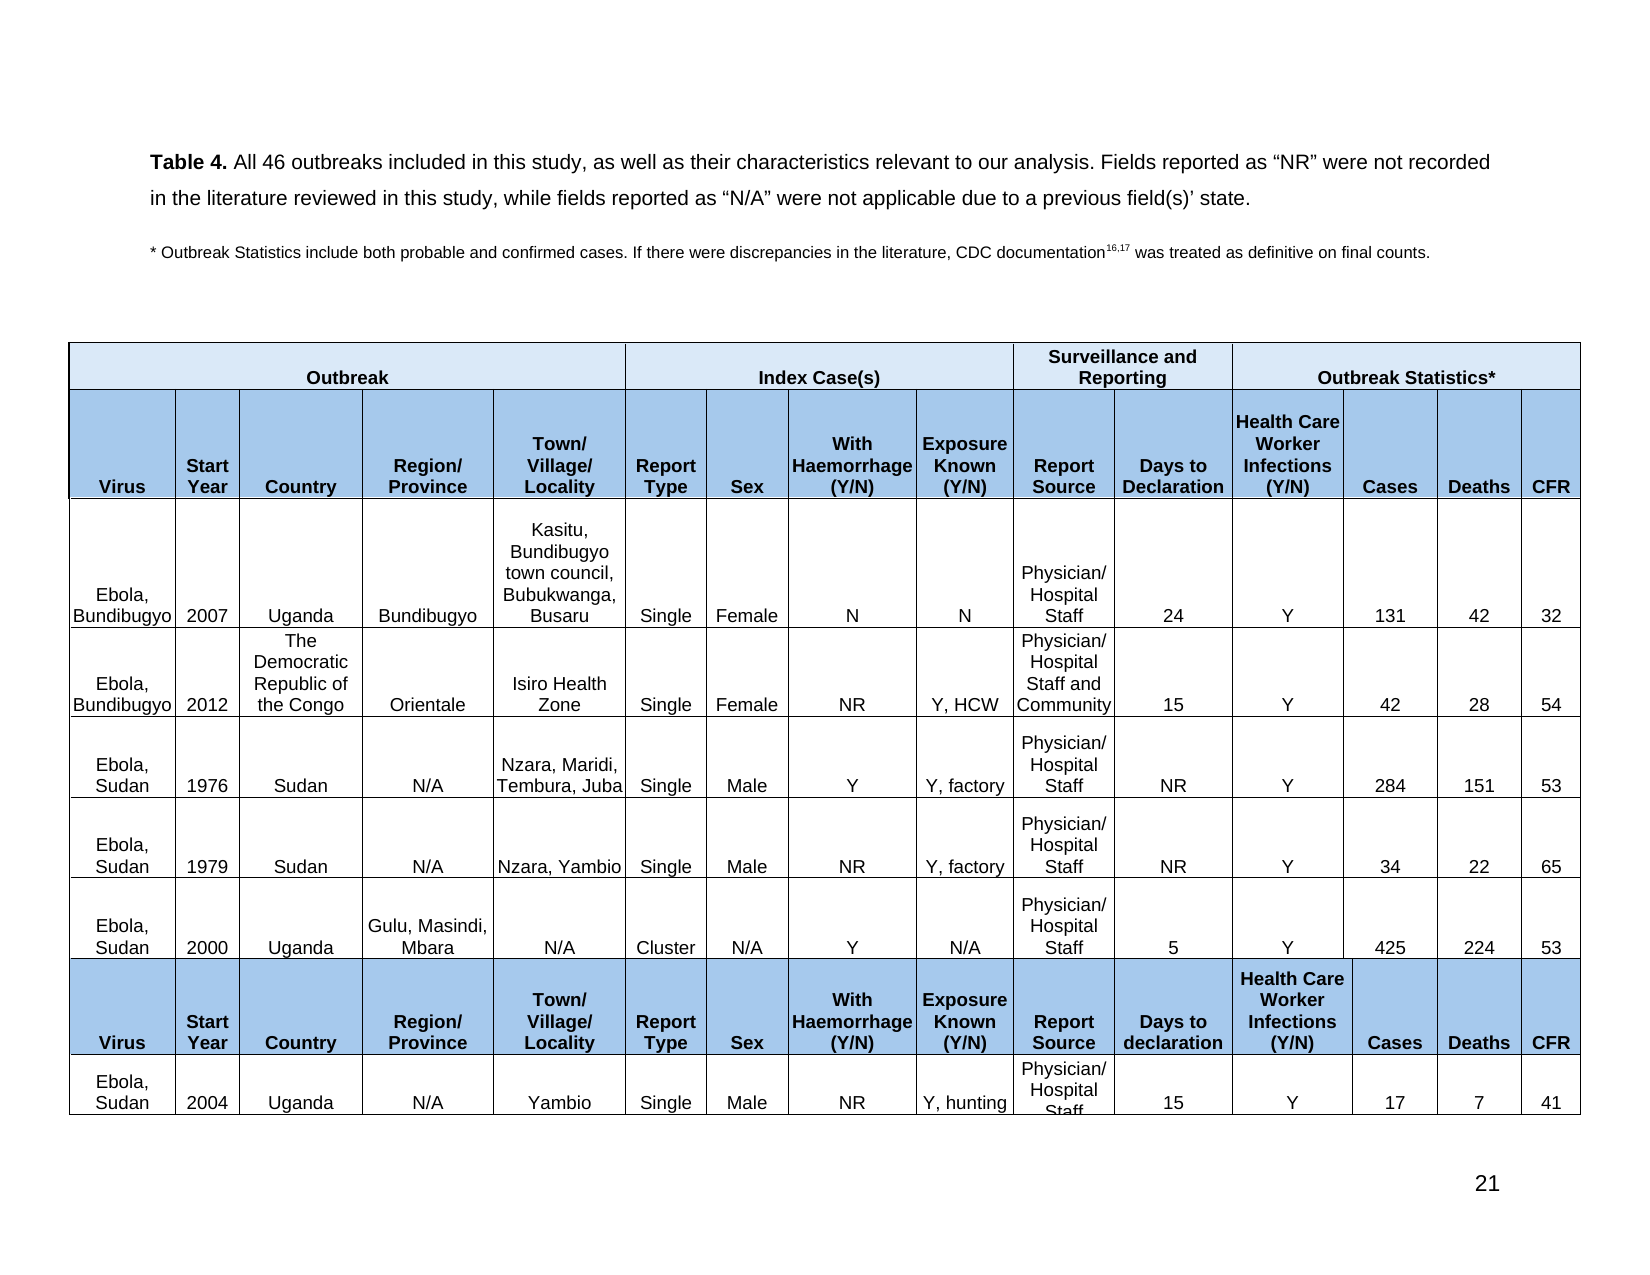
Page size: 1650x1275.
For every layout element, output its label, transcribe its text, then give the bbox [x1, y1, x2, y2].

text Table 4. All 46 outbreaks included in this study, as well as their characteristics relevant to our analysis. Fields reported as “NR” were not recorded in the literature reviewed in this study, while fields reported as “N/A” were not applicable due to a previous field(s)’ state. [150, 150, 1500, 210]
table_cell 2012 [176, 628, 239, 716]
table_cell Y, HCW [917, 628, 1013, 716]
table_cell NR [789, 628, 916, 716]
table_cell 1979 [176, 798, 239, 877]
table_cell Kasitu, Bundibugyo town council, Bubukwanga, Busaru [494, 499, 625, 627]
table_cell Health Care Worker Infections (Y/N) [1233, 390, 1343, 497]
table_cell Male [707, 717, 788, 797]
table_cell NR [1115, 798, 1232, 877]
table_cell 2004 [176, 1055, 239, 1114]
table_cell NR [789, 798, 916, 877]
table_cell Physician/ Hospital Staff and Community [1014, 628, 1114, 716]
table_cell Physician/ Hospital Staff [1014, 1055, 1114, 1114]
table_cell N/A [917, 878, 1013, 958]
table_cell 15 [1115, 628, 1232, 716]
table_cell Virus [70, 959, 175, 1054]
table_cell 34 [1344, 798, 1437, 877]
table_cell 1976 [176, 717, 239, 797]
table_cell Single [626, 798, 706, 877]
table_cell Sex [707, 390, 788, 497]
table_cell Sex [707, 959, 788, 1054]
table_cell Region/ Province [363, 959, 493, 1054]
table_cell Male [707, 1055, 788, 1114]
table_cell Y [789, 717, 916, 797]
table_cell Bundibugyo [363, 499, 493, 627]
table_cell Y [789, 878, 916, 958]
table_cell Report Source [1014, 390, 1114, 497]
table_cell 2007 [176, 499, 239, 627]
table_cell Nzara, Yambio [494, 798, 625, 877]
table_cell Yambio [494, 1055, 625, 1114]
table_cell Exposure Known (Y/N) [917, 390, 1013, 497]
table_cell 24 [1115, 499, 1232, 627]
table_cell Virus [70, 390, 175, 497]
table_cell Single [626, 628, 706, 716]
table_cell 284 [1344, 717, 1437, 797]
table_cell Y [1233, 798, 1343, 877]
table_cell 131 [1344, 499, 1437, 627]
table_cell N/A [494, 878, 625, 958]
table_cell 2000 [176, 878, 239, 958]
table_cell N [789, 499, 916, 627]
table_cell Nzara, Maridi, Tembura, Juba [494, 717, 625, 797]
table_cell 22 [1438, 798, 1521, 877]
table_cell Y [1233, 499, 1343, 627]
table_cell Y, hunting [917, 1055, 1013, 1114]
table_header Surveillance and Reporting [1014, 343, 1232, 389]
table_cell Y, factory [917, 717, 1013, 797]
table_cell Uganda [240, 499, 362, 627]
table_cell NR [789, 1055, 916, 1114]
table_cell N/A [363, 717, 493, 797]
table_cell Town/ Village/ Locality [494, 959, 625, 1054]
table_header Outbreak [70, 343, 625, 389]
table_cell Region/ Province [363, 390, 493, 497]
text * Outbreak Statistics include both probable and confirmed cases. If there were discrepancies in the literature, CDC documentation16,17 was treated as definitive on final counts. [150, 243, 1500, 262]
table_cell Isiro Health Zone [494, 628, 625, 716]
table_cell The Democratic Republic of the Congo [240, 628, 362, 716]
table_cell 5 [1115, 878, 1232, 958]
table_cell Cluster [626, 878, 706, 958]
table_cell Physician/ Hospital Staff [1014, 798, 1114, 877]
table_cell Y [1233, 1055, 1352, 1114]
table_cell Days to Declaration [1115, 390, 1232, 497]
table_cell Report Source [1014, 959, 1114, 1054]
table_cell 15 [1115, 1055, 1232, 1114]
table_cell 42 [1344, 628, 1437, 716]
table_cell Report Type [626, 959, 706, 1054]
table_cell Female [707, 628, 788, 716]
table_cell Ebola, Bundibugyo [70, 628, 175, 716]
table_cell 7 [1438, 1055, 1521, 1114]
table_cell With Haemorrhage (Y/N) [789, 390, 916, 497]
table_cell Country [240, 959, 362, 1054]
table_cell Gulu, Masindi, Mbara [363, 878, 493, 958]
table_cell Sudan [240, 717, 362, 797]
table_cell 65 [1522, 798, 1580, 877]
table_cell Sudan [240, 798, 362, 877]
table_cell Days to declaration [1115, 959, 1232, 1054]
table_cell Single [626, 499, 706, 627]
table_cell Single [626, 717, 706, 797]
table_cell 28 [1438, 628, 1521, 716]
table_cell N [917, 499, 1013, 627]
table_cell Orientale [363, 628, 493, 716]
table_cell Report Type [626, 390, 706, 497]
table_cell Y [1233, 717, 1343, 797]
table_cell Town/ Village/ Locality [494, 390, 625, 497]
table_cell Ebola, Sudan [70, 878, 175, 958]
table_cell Ebola, Bundibugyo [70, 499, 175, 627]
table_cell Physician/ Hospital Staff [1014, 717, 1114, 797]
table_cell Exposure Known (Y/N) [917, 959, 1013, 1054]
table_cell 425 [1344, 878, 1437, 958]
table_cell Cases [1353, 959, 1437, 1054]
table_cell NR [1115, 717, 1232, 797]
table_cell With Haemorrhage (Y/N) [789, 959, 916, 1054]
table_cell N/A [707, 878, 788, 958]
table_cell CFR [1522, 959, 1580, 1054]
table_cell Physician/ Hospital Staff [1014, 878, 1114, 958]
table_cell Y, factory [917, 798, 1013, 877]
table_cell Y [1233, 628, 1343, 716]
table_cell 41 [1522, 1055, 1580, 1114]
table_cell Start Year [176, 959, 239, 1054]
table_header Index Case(s) [626, 343, 1013, 389]
table_cell Y [1233, 878, 1343, 958]
table_cell N/A [363, 798, 493, 877]
table_cell N/A [363, 1055, 493, 1114]
table_cell Single [626, 1055, 706, 1114]
table_cell Cases [1344, 390, 1437, 497]
table_cell Uganda [240, 1055, 362, 1114]
table_cell Health Care Worker Infections (Y/N) [1233, 959, 1352, 1054]
table_cell Uganda [240, 878, 362, 958]
table_cell Ebola, Sudan [70, 798, 175, 877]
table_cell Male [707, 798, 788, 877]
table_cell 17 [1353, 1055, 1437, 1114]
table_cell 53 [1522, 878, 1580, 958]
table_cell Deaths [1438, 959, 1521, 1054]
table_cell 224 [1438, 878, 1521, 958]
table_cell 42 [1438, 499, 1521, 627]
table_cell Ebola, Sudan [70, 1055, 175, 1114]
table_cell Physician/ Hospital Staff [1014, 499, 1114, 627]
table_cell CFR [1522, 390, 1580, 497]
table_cell 151 [1438, 717, 1521, 797]
table_cell 54 [1522, 628, 1580, 716]
table_cell Start Year [176, 390, 239, 497]
table_cell 32 [1522, 499, 1580, 627]
table_cell Female [707, 499, 788, 627]
table_cell Country [240, 390, 362, 497]
table_cell 53 [1522, 717, 1580, 797]
table_cell Ebola, Sudan [70, 717, 175, 797]
table_header Outbreak Statistics* [1233, 343, 1580, 389]
